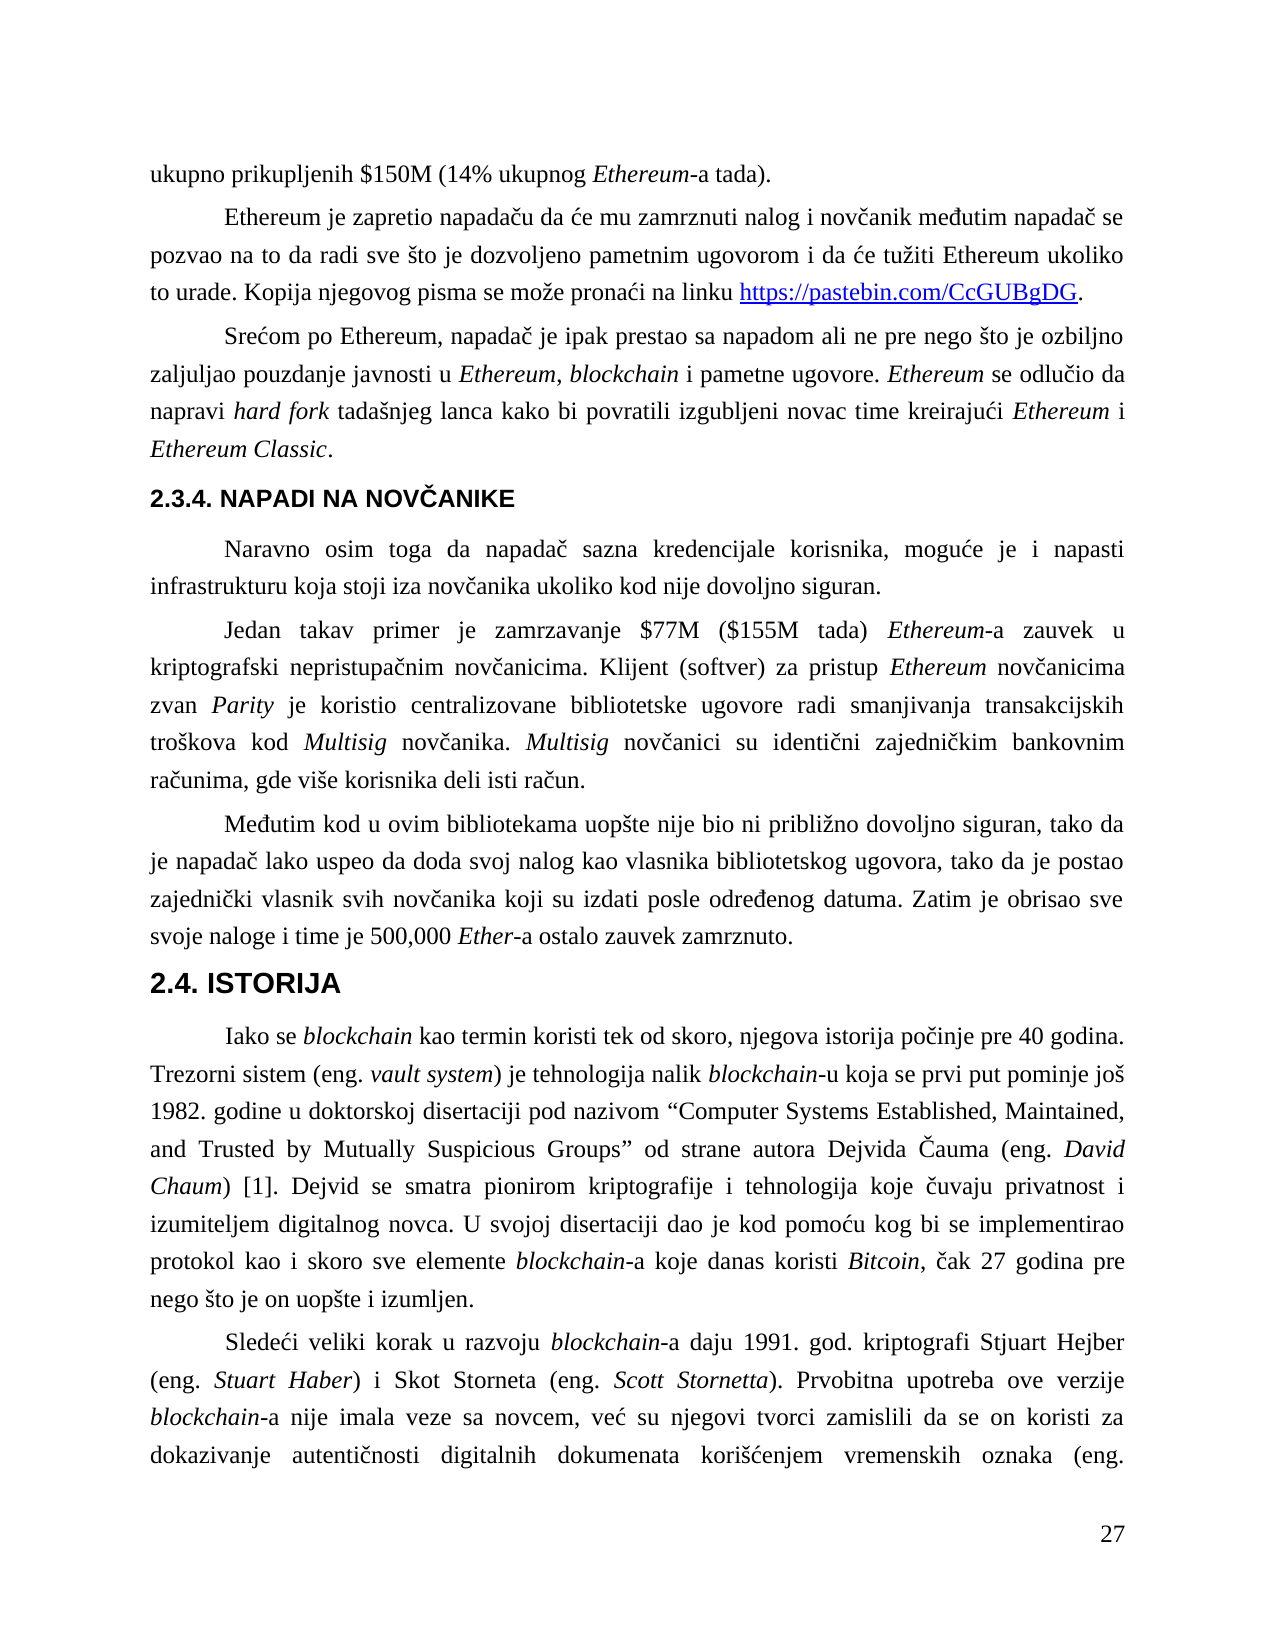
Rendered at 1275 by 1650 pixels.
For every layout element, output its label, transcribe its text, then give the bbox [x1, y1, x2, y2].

text Naravno osim toga da napadač sazna kredencijale korisnika, moguće je i napasti infrastrukturu koja stoji iza novčanika ukoliko kod nije dovoljno siguran. [150, 525, 1125, 600]
text Srećom po Ethereum, napadač je ipak prestao sa napadom ali ne pre nego što je ozbiljno zaljuljao pouzdanje javnosti u Ethereum, blockchain i pametne ugovore. Ethereum se odlučio da napravi hard fork tadašnjeg lanca kako bi povratili izgubljeni novac time kreirajući Ethereum i Ethereum Classic. [150, 312, 1125, 462]
text Ethereum je zapretio napadaču da će mu zamrznuti nalog i novčanik međutim napadač se pozvao na to da radi sve što je dozvoljeno pametnim ugovorom i da će tužiti Ethereum ukoliko to urade. Kopija njegovog pisma se može pronaći na linku https://pastebin.com/CcGUBgDG. [150, 194, 1125, 306]
text Međutim kod u ovim bibliotekama uopšte nije bio ni približno dovoljno siguran, tako da je napadač lako uspeo da doda svoj nalog kao vlasnika bibliotetskog ugovora, tako da je postao zajednički vlasnik svih novčanika koji su izdati posle određenog datuma. Zatim je obrisao sve svoje naloge i time je 500,000 Ether-a ostalo zauvek zamrznuto. [150, 800, 1125, 950]
subtitle napadi na novčanike [150, 475, 1125, 512]
text Jedan takav primer je zamrzavanje $77M ($155M tada) Ethereum-a zauvek u kriptografski nepristupačnim novčanicima. Klijent (softver) za pristup Ethereum novčanicima zvan Parity je koristio centralizovane bibliotetske ugovore radi smanjivanja transakcijskih troškova kod Multisig novčanika. Multisig novčanici su identični zajedničkim bankovnim računima, gde više korisnika deli isti račun. [150, 606, 1125, 794]
text Iako se blockchain kao termin koristi tek od skoro, njegova istorija počinje pre 40 godina. Trezorni sistem (eng. vault system) je tehnologija nalik blockchain-u koja se prvi put pominje još 1982. godine u doktorskoj disertaciji pod nazivom “Computer Systems Established, Maintained, and Trusted by Mutually Suspicious Groups” od strane autora Dejvida Čauma (eng. David Chaum). Dejvid se smatra pionirom kriptografije i tehnologija koje čuvaju privatnost i izumiteljem digitalnog novca. U svojoj disertaciji dao je kod pomoću kog bi se implementirao protokol kao i skoro sve elemente blockchain-a koje danas koristi Bitcoin, čak 27 godina pre nego što je on uopšte i izumljen. [150, 1012, 1125, 1312]
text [150, 1319, 1125, 1469]
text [150, 150, 1125, 187]
subtitle ISTORIJA [150, 962, 1125, 1000]
